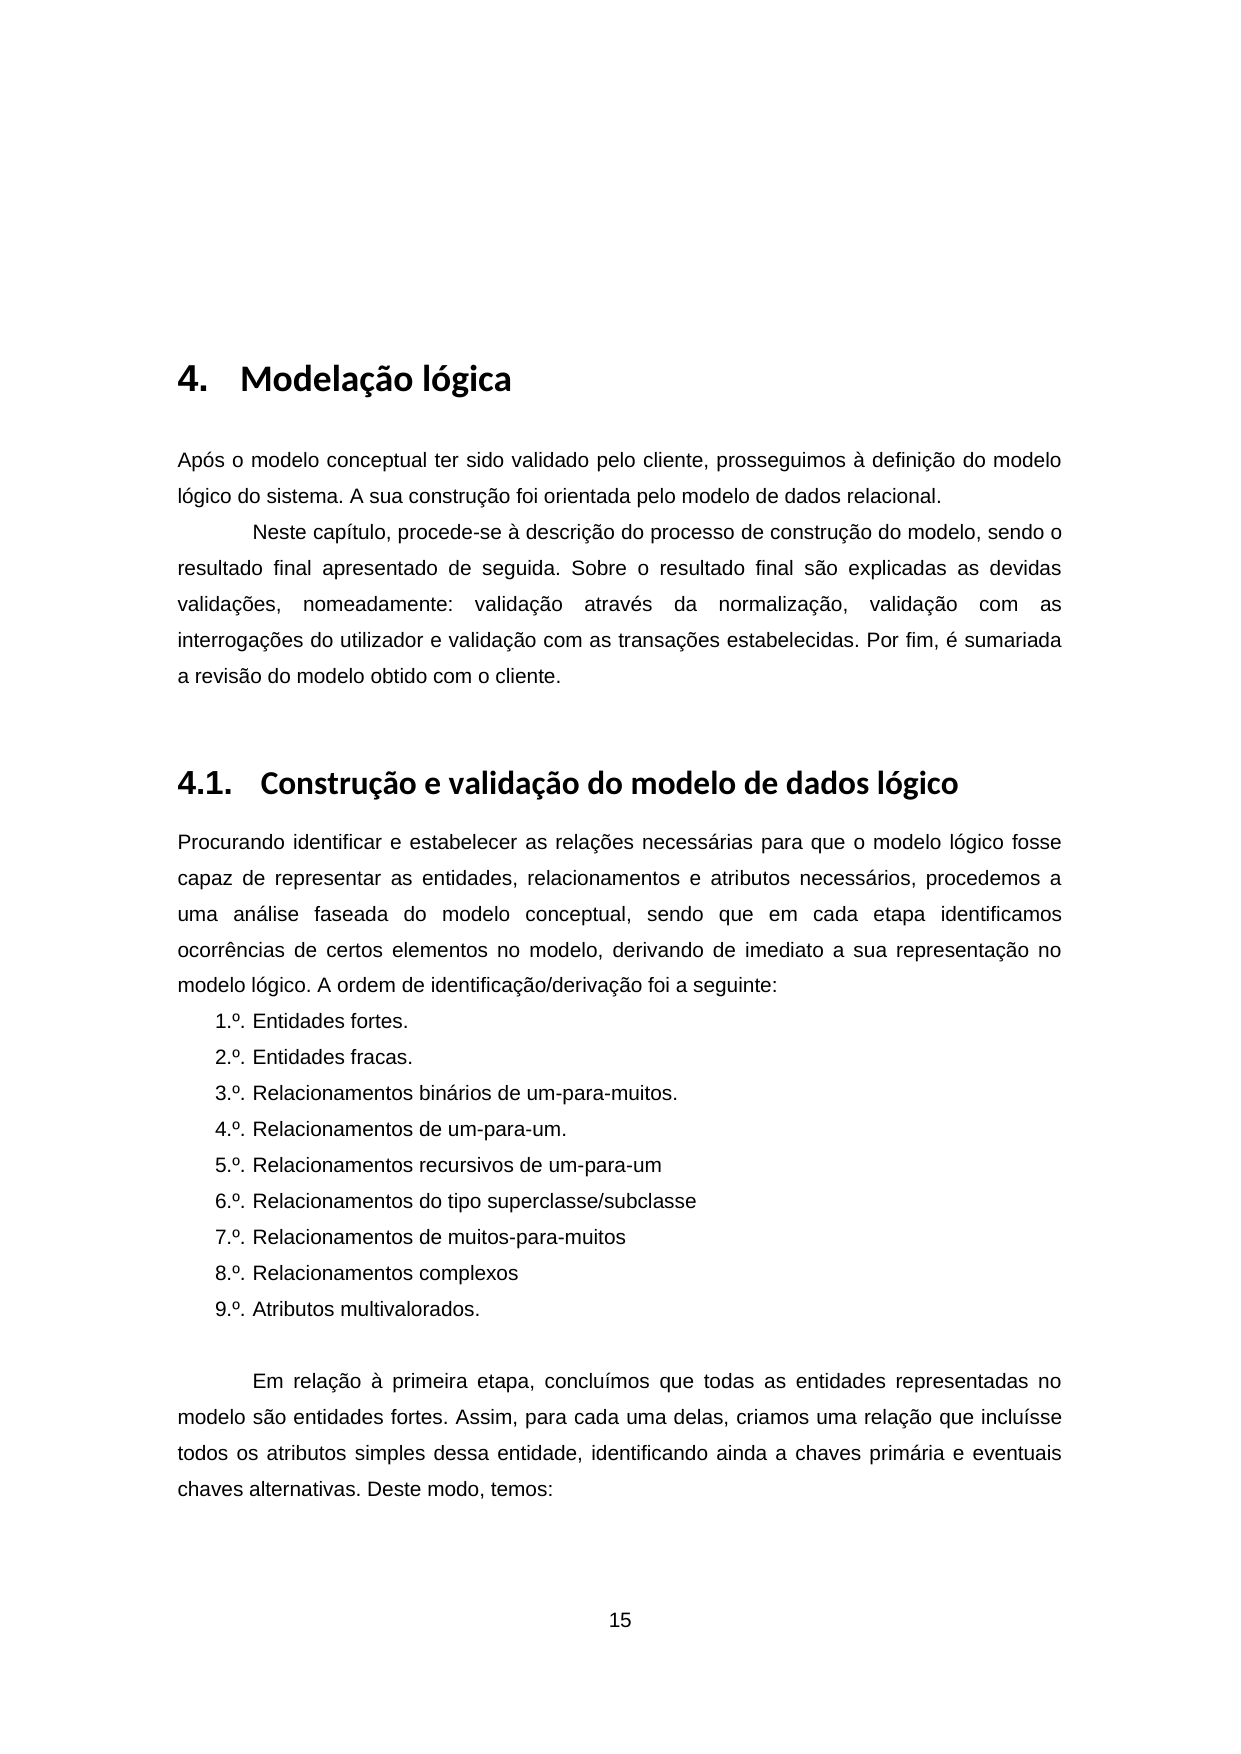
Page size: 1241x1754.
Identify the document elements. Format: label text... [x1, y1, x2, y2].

list Atributos multivalorados. [215, 1297, 1063, 1321]
text Após o modelo conceptual ter sido validado pelo cliente, prosseguimos à definição do modelo lógico do sistema. A sua construção foi orientada pelo modelo de dados relacional. [177, 448, 1063, 508]
list Entidades fortes. [215, 1009, 1063, 1033]
list Relacionamentos binários de um-para-muitos. [215, 1081, 1063, 1105]
text Construção e validação do modelo de dados lógico [177, 762, 1063, 803]
list Relacionamentos complexos [215, 1261, 1063, 1285]
text Neste capítulo, procede-se à descrição do processo de construção do modelo, sendo o resultado final apresentado de seguida. Sobre o resultado final são explicadas as devidas validações, nomeadamente: validação através da normalização, validação com as interrogações do utilizador e validação com as transações estabelecidas. Por fim, é sumariada a revisão do modelo obtido com o cliente. [177, 520, 1063, 688]
text Procurando identificar e estabelecer as relações necessárias para que o modelo lógico fosse capaz de representar as entidades, relacionamentos e atributos necessários, procedemos a uma análise faseada do modelo conceptual, sendo que em cada etapa identificamos ocorrências de certos elementos no modelo, derivando de imediato a sua representação no modelo lógico. A ordem de identificação/derivação foi a seguinte: [177, 829, 1063, 997]
list Relacionamentos recursivos de um-para-um [215, 1153, 1063, 1177]
text Em relação à primeira etapa, concluímos que todas as entidades representadas no modelo são entidades fortes. Assim, para cada uma delas, criamos uma relação que incluísse todos os atributos simples dessa entidade, identificando ainda a chaves primária e eventuais chaves alternativas. Deste modo, temos: [177, 1369, 1063, 1500]
list Relacionamentos de um-para-um. [215, 1117, 1063, 1141]
text Modelação lógica [177, 354, 1063, 400]
list Relacionamentos do tipo superclasse/subclasse [215, 1189, 1063, 1213]
list Relacionamentos de muitos-para-muitos [215, 1225, 1063, 1249]
list Entidades fracas. [215, 1045, 1063, 1069]
